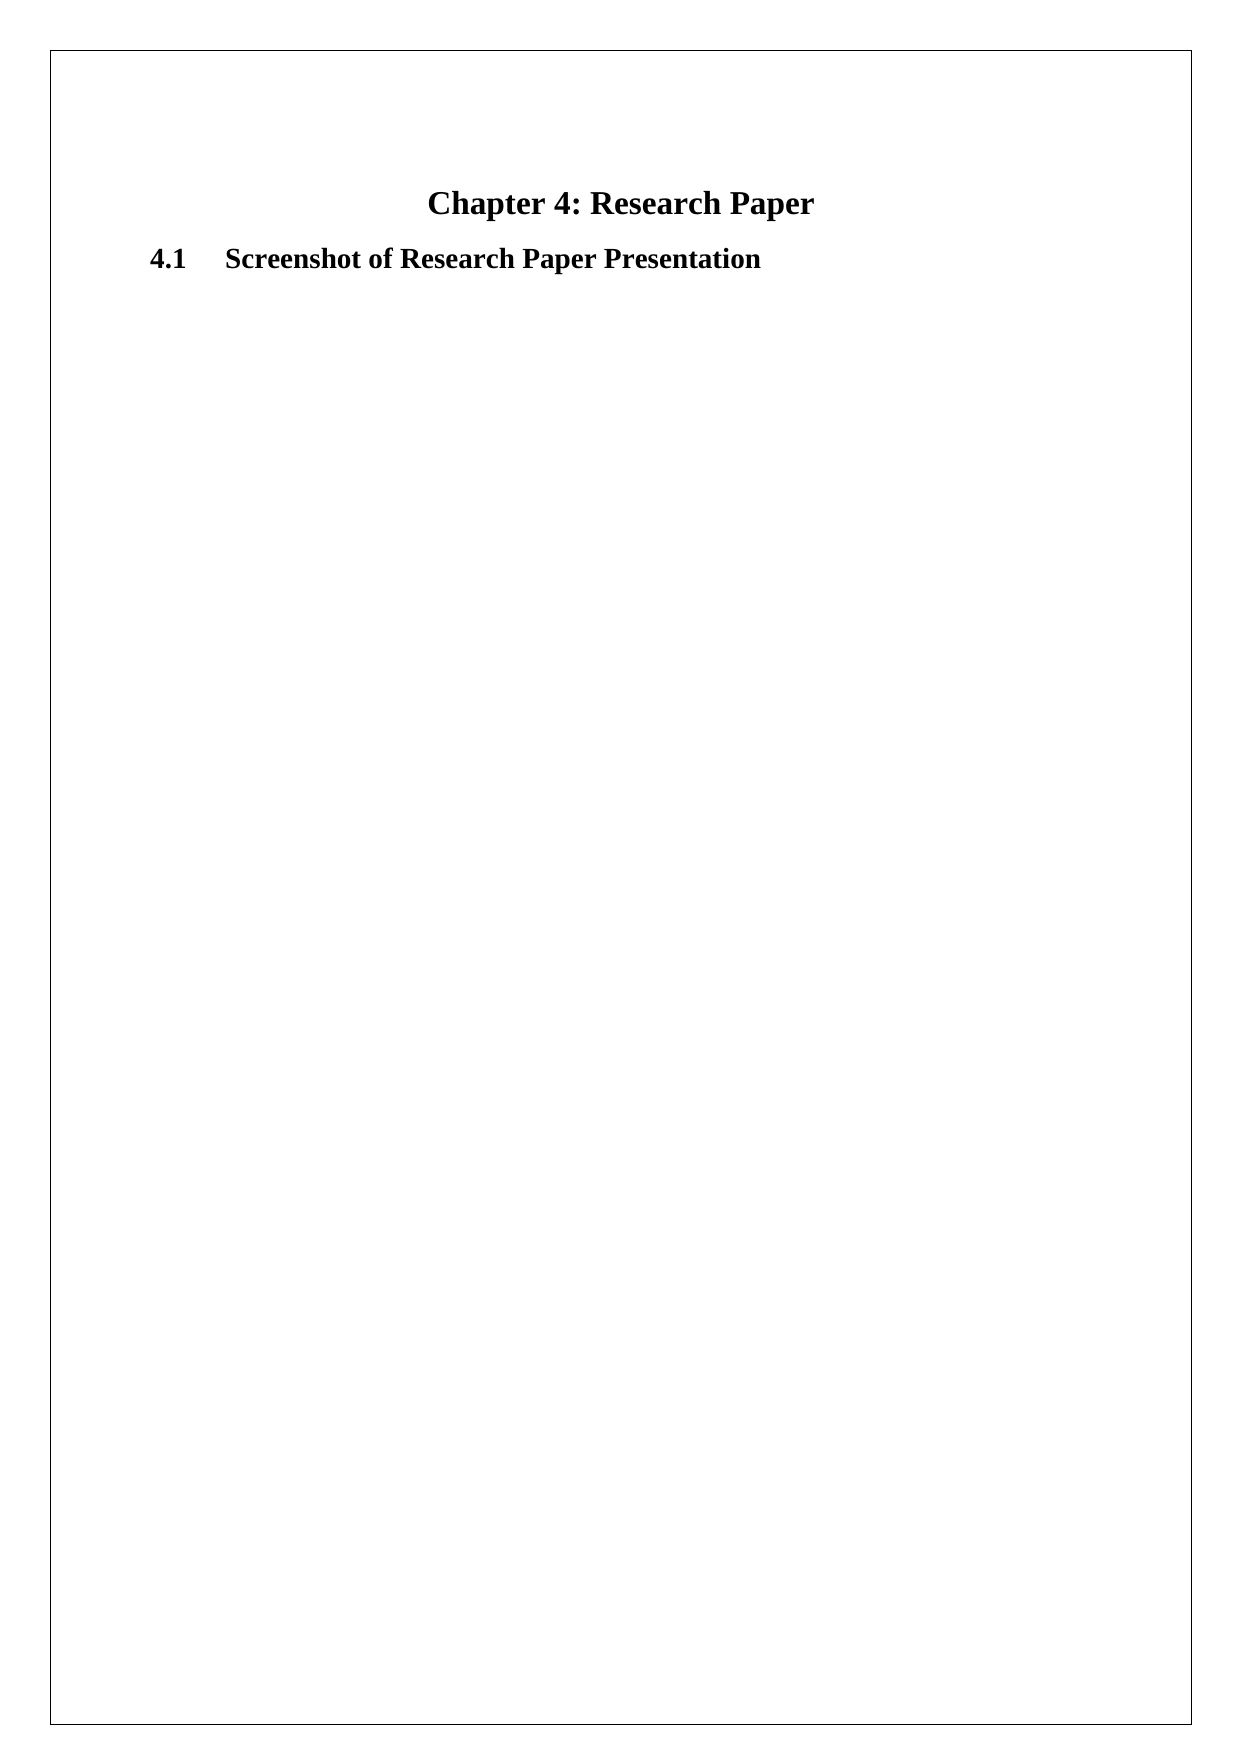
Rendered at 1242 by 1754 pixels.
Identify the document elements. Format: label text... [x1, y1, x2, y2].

text Chapter 4: Research Paper [150, 183, 1092, 222]
text 4.1 Screenshot of Research Paper Presentation [150, 241, 1092, 274]
